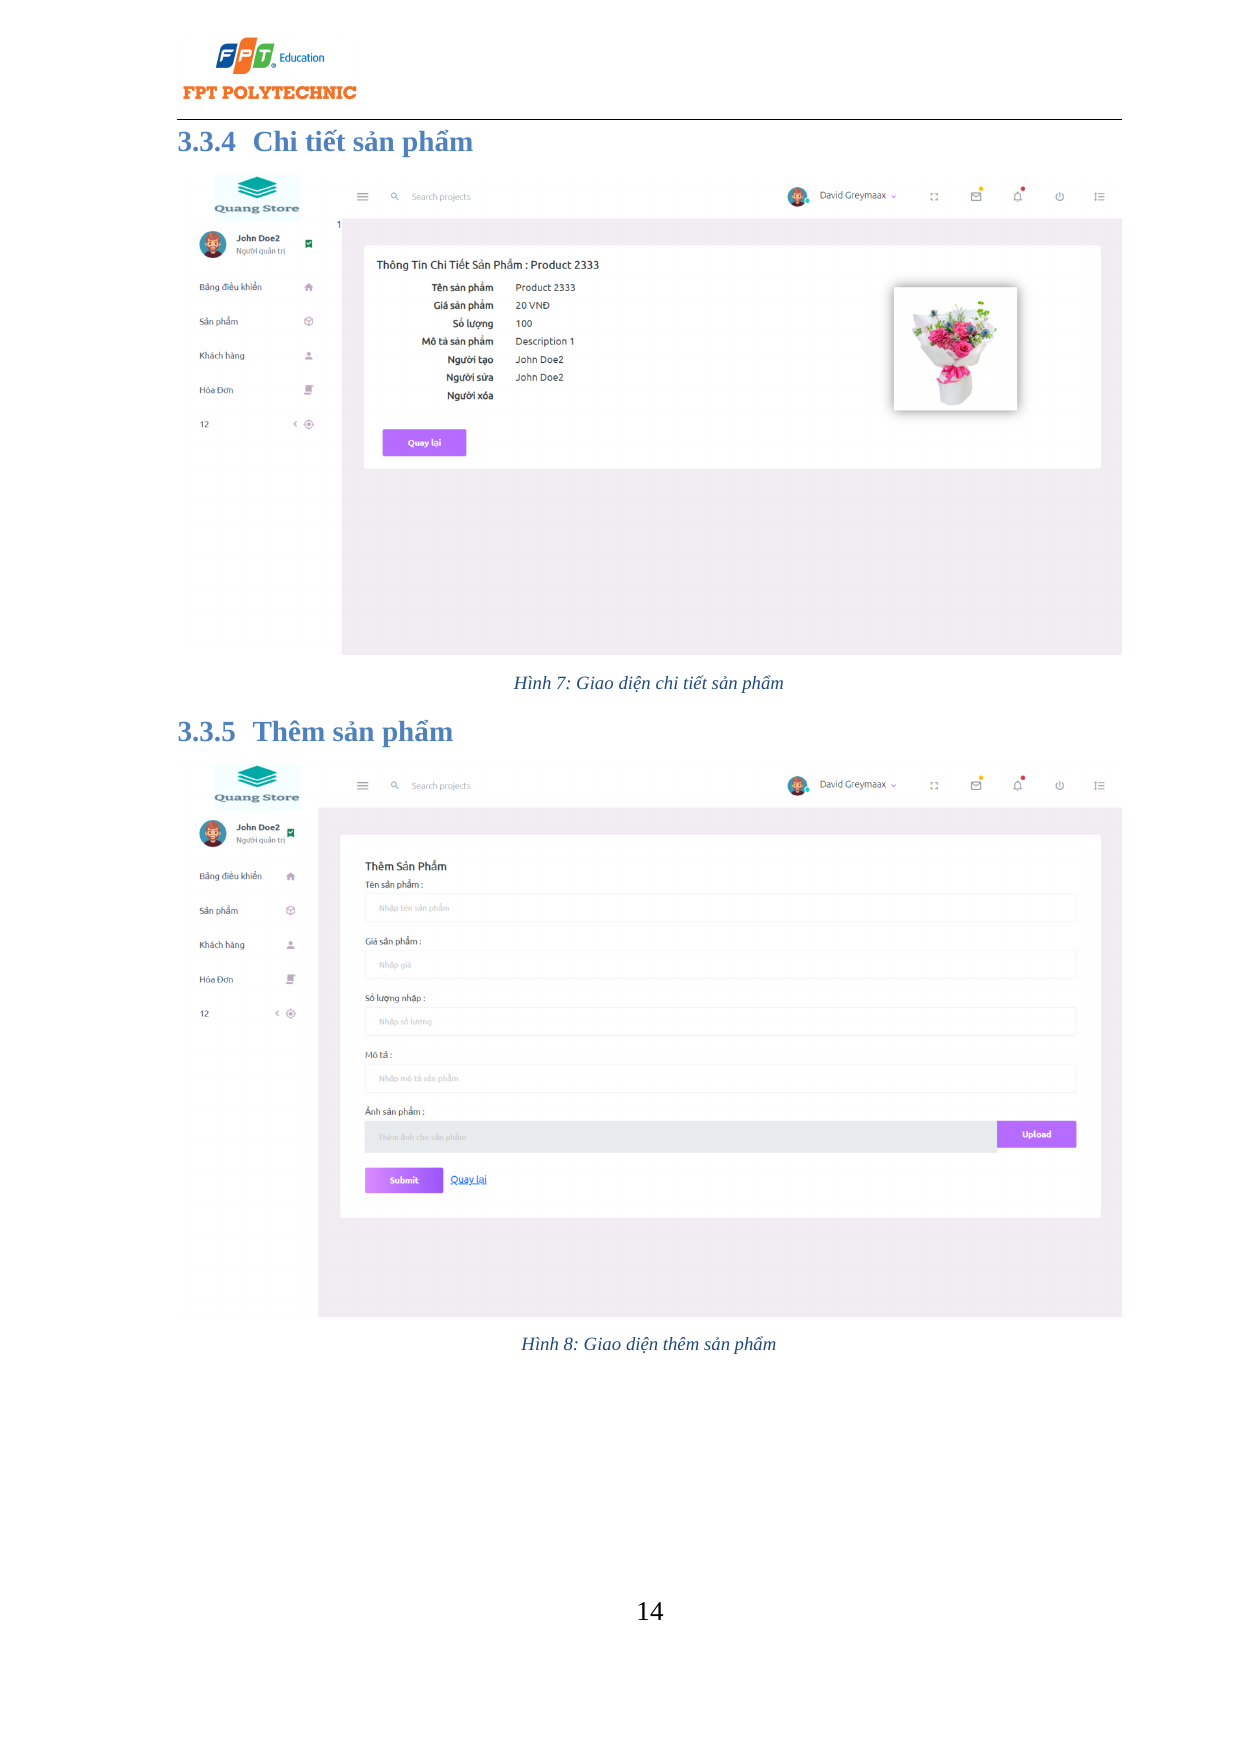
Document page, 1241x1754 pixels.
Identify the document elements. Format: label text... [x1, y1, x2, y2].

text Hình 7: Giao diện chi tiết sản phẩm [177, 672, 1122, 693]
subtitle Chi tiết sản phẩm [177, 124, 1122, 158]
subtitle Thêm sản phẩm [177, 714, 1122, 747]
picture [177, 175, 1123, 655]
picture [179, 34, 359, 104]
text Hình 8: Giao diện thêm sản phẩm [177, 1333, 1122, 1355]
picture [177, 765, 1123, 1317]
